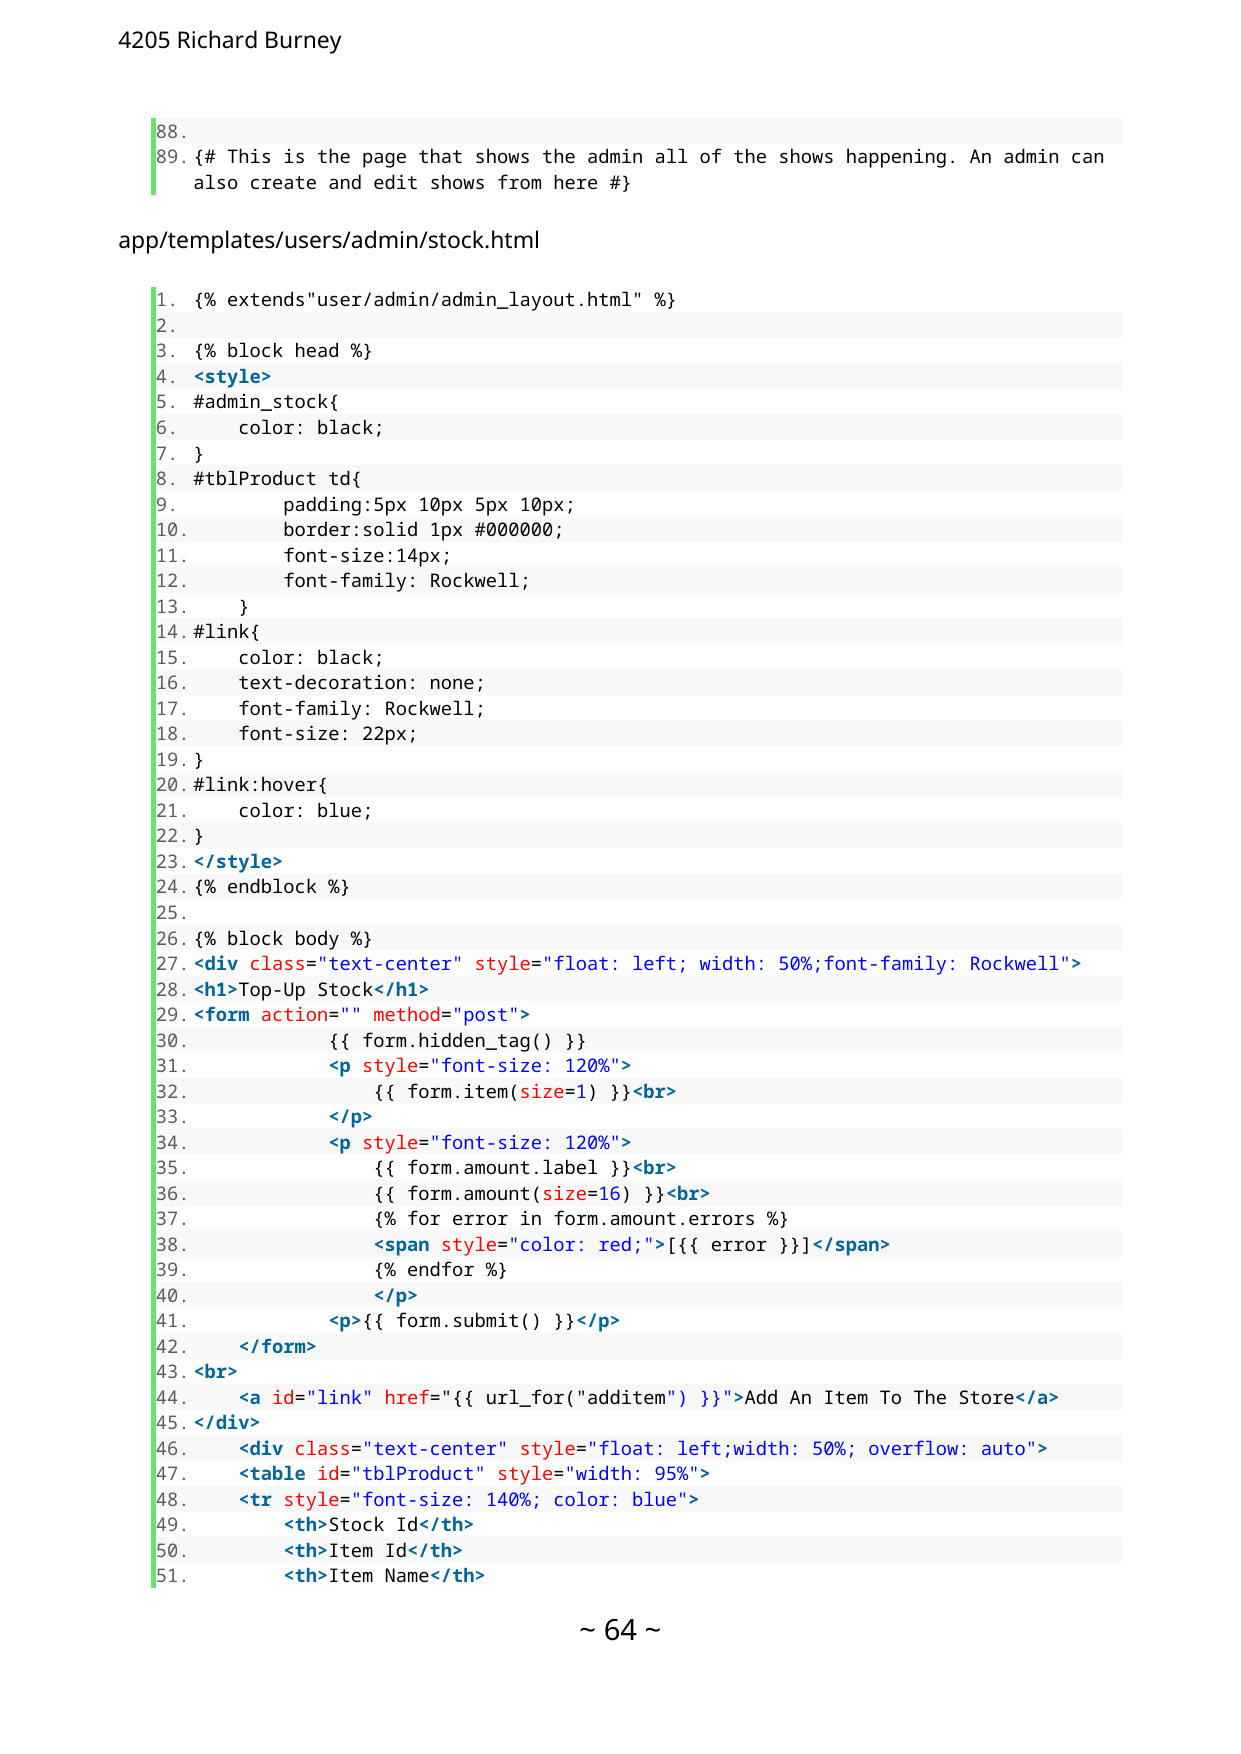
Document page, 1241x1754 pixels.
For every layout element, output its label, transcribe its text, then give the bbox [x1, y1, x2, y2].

list {% block body %} [156, 925, 1122, 950]
list <th>Stock Id</th> [156, 1512, 1122, 1537]
list <a id="link" href="{{ url_for("additem") }}">Add An Item To The Store</a> [156, 1384, 1122, 1410]
list font-family: Rockwell; [156, 567, 1122, 593]
list {{ form.hidden_tag() }} [156, 1027, 1122, 1052]
list </style> [156, 848, 1122, 874]
list <p style="font-size: 120%"> [156, 1129, 1122, 1154]
list <div class="text-center" style="float: left;width: 50%; overflow: auto"> [156, 1435, 1122, 1461]
list #link{ [156, 618, 1122, 644]
list <div class="text-center" style="float: left; width: 50%;font-family: Rockwell"> [156, 950, 1122, 976]
list <br> [156, 1359, 1122, 1384]
list border:solid 1px #000000; [156, 516, 1122, 542]
list {% endblock %} [156, 874, 1122, 899]
text app/templates/users/admin/stock.html [118, 224, 1122, 255]
list </p> [156, 1282, 1122, 1308]
list } [156, 746, 1122, 772]
list } [156, 823, 1122, 848]
list {% endfor %} [156, 1257, 1122, 1282]
list color: black; [156, 644, 1122, 669]
list } [156, 593, 1122, 618]
list {{ form.item(size=1) }}<br> [156, 1078, 1122, 1103]
list } [156, 440, 1122, 465]
list #link:hover{ [156, 772, 1122, 797]
list <th>Item Name</th> [156, 1563, 1122, 1588]
list text-decoration: none; [156, 669, 1122, 695]
list <th>Item Id</th> [156, 1537, 1122, 1563]
list <h1>Top-Up Stock</h1> [156, 976, 1122, 1001]
list <form action="" method="post"> [156, 1001, 1122, 1027]
list </div> [156, 1410, 1122, 1435]
list {# This is the page that shows the admin all of the shows happening. An admin can also create and edit shows from here #} [156, 144, 1122, 195]
list {% for error in form.amount.errors %} [156, 1206, 1122, 1231]
list <tr style="font-size: 140%; color: blue"> [156, 1486, 1122, 1512]
list font-family: Rockwell; [156, 695, 1122, 721]
list color: black; [156, 414, 1122, 440]
list </form> [156, 1333, 1122, 1359]
list font-size: 22px; [156, 721, 1122, 746]
list #admin_stock{ [156, 389, 1122, 414]
list <p style="font-size: 120%"> [156, 1052, 1122, 1078]
list {% block head %} [156, 338, 1122, 363]
list {% extends"user/admin/admin_layout.html" %} [156, 287, 1122, 312]
list {{ form.amount.label }}<br> [156, 1154, 1122, 1180]
list <p>{{ form.submit() }}</p> [156, 1308, 1122, 1333]
list <style> [156, 363, 1122, 389]
list padding:5px 10px 5px 10px; [156, 491, 1122, 516]
list font-size:14px; [156, 542, 1122, 567]
list #tblProduct td{ [156, 465, 1122, 491]
list </p> [156, 1103, 1122, 1129]
list <table id="tblProduct" style="width: 95%"> [156, 1461, 1122, 1486]
list color: blue; [156, 797, 1122, 823]
list {{ form.amount(size=16) }}<br> [156, 1180, 1122, 1206]
list <span style="color: red;">[{{ error }}]</span> [156, 1231, 1122, 1257]
